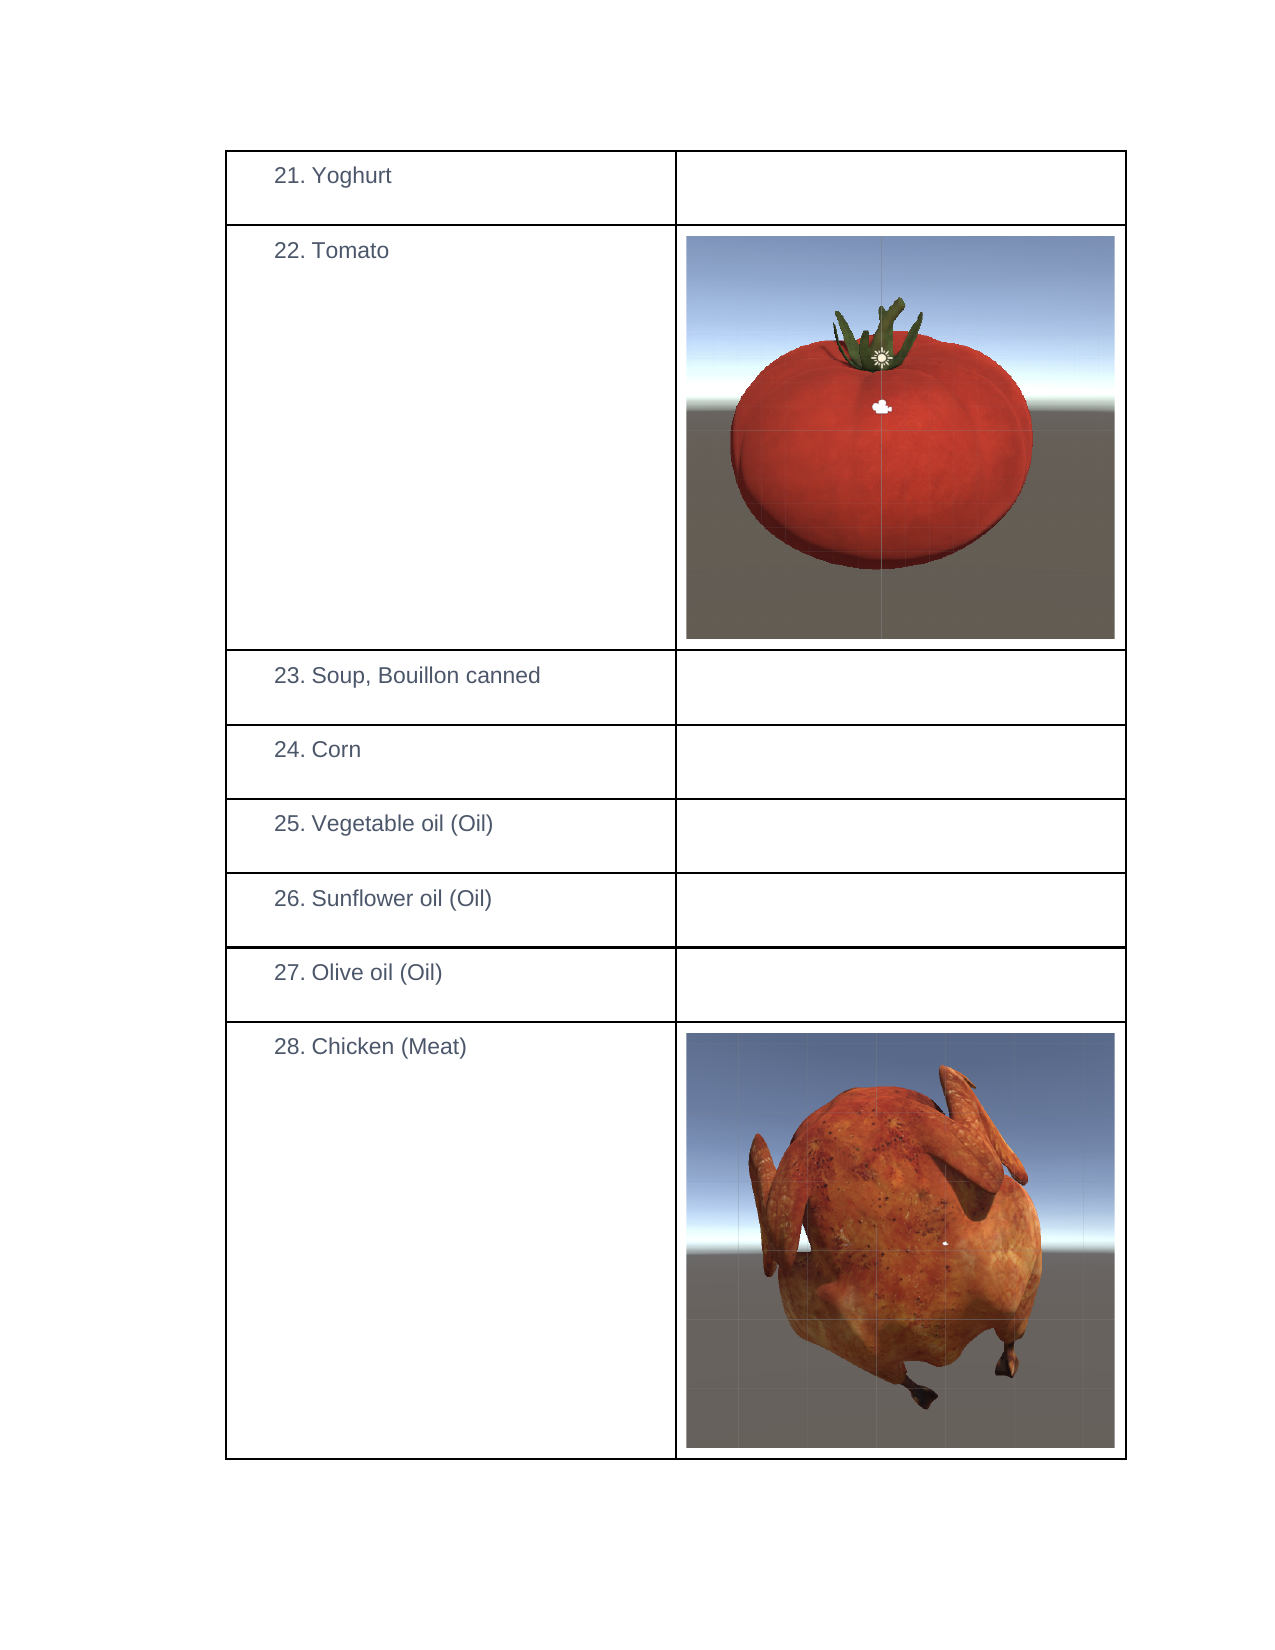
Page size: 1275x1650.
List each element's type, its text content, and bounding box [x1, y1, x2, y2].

table_cell [677, 800, 1125, 872]
table_cell [677, 152, 1125, 224]
table_cell [677, 726, 1125, 798]
table_cell Soup, Bouillon canned [227, 651, 675, 723]
table_cell Sunflower oil (Oil) [227, 874, 675, 946]
picture [686, 1033, 1115, 1448]
table_cell Vegetable oil (Oil) [227, 800, 675, 872]
table_cell [677, 226, 1125, 649]
table_cell [677, 874, 1125, 946]
table_cell Olive oil (Oil) [227, 949, 675, 1021]
table_cell Corn [227, 726, 675, 798]
table_cell [677, 949, 1125, 1021]
table_cell [677, 1023, 1125, 1458]
table_cell Yoghurt [227, 152, 675, 224]
table_cell Chicken (Meat) [227, 1023, 675, 1458]
table_cell [677, 651, 1125, 723]
table_cell Tomato [227, 226, 675, 649]
picture [686, 236, 1115, 639]
